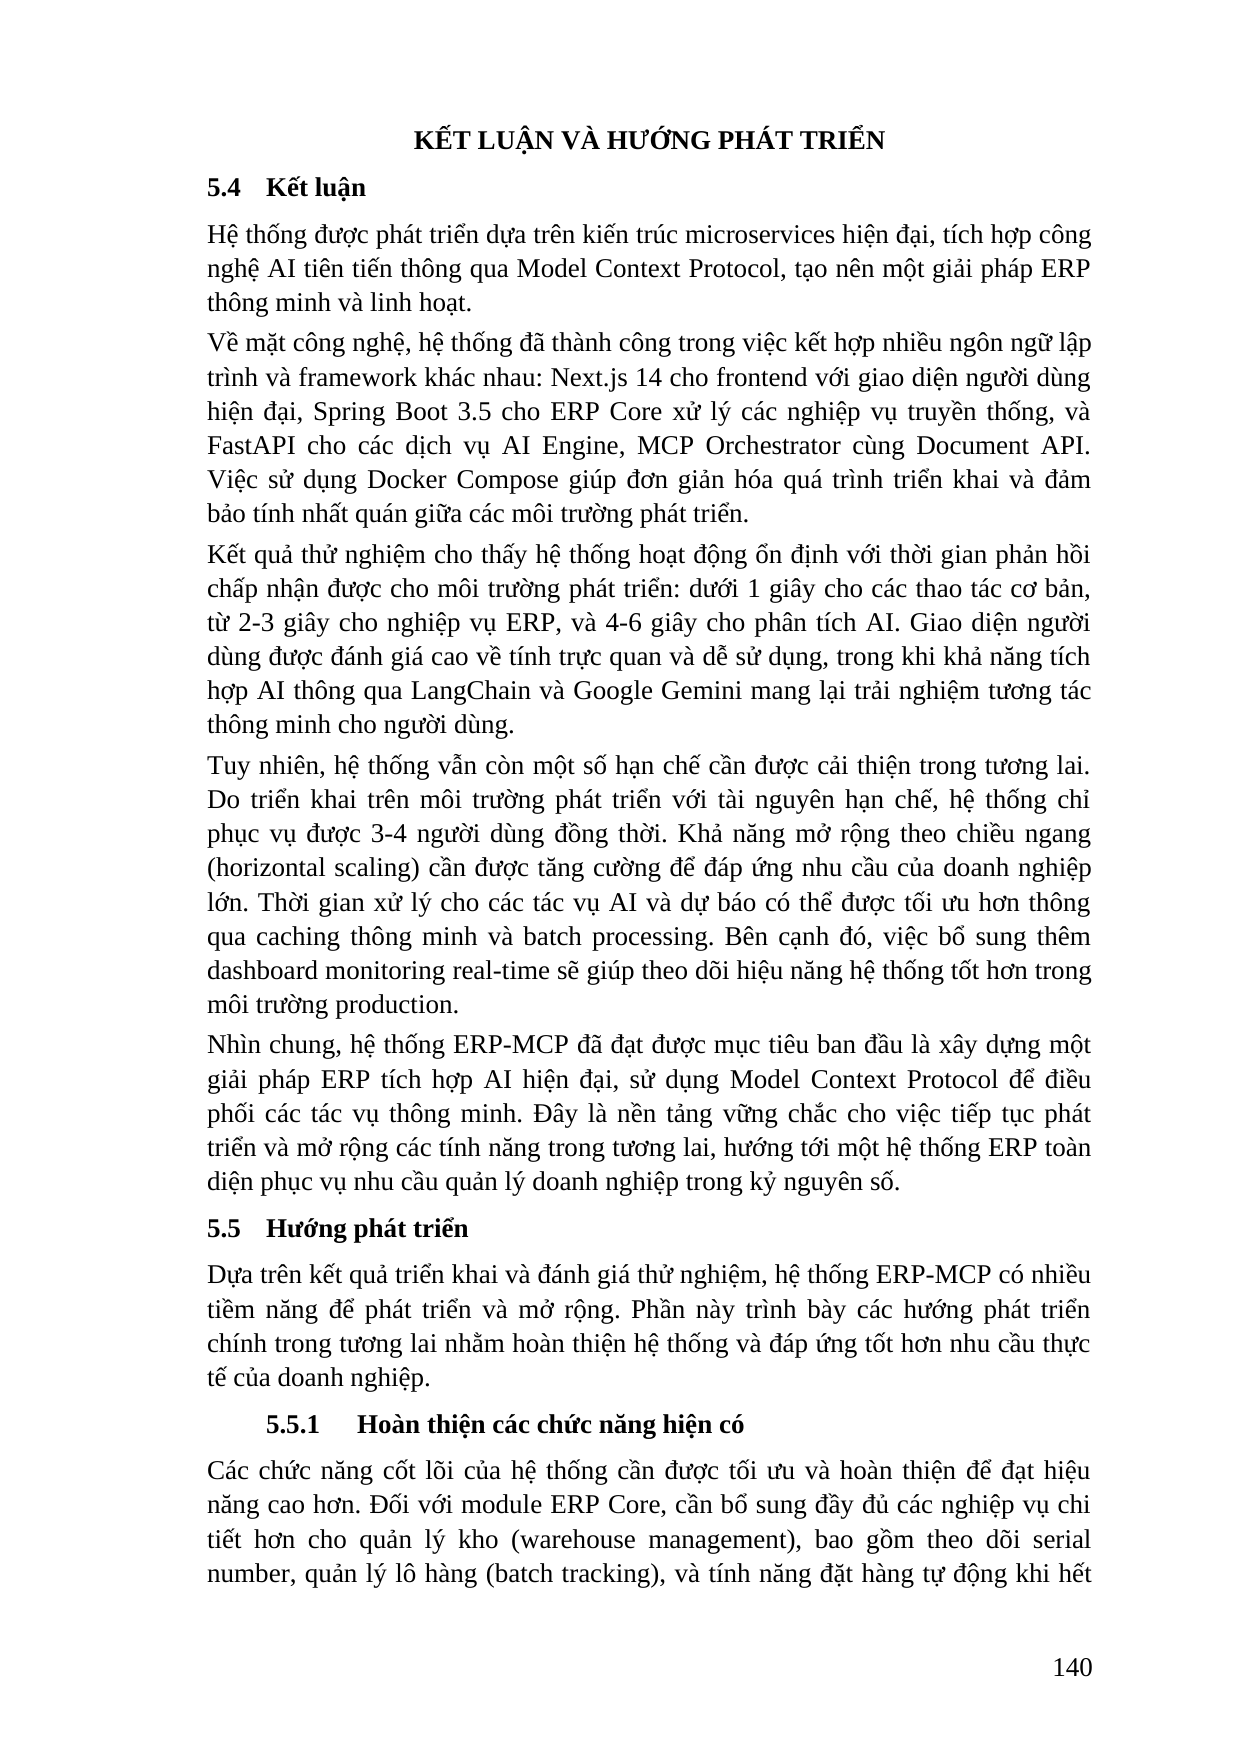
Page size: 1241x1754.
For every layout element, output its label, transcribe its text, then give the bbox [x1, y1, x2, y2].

text Về mặt công nghệ, hệ thống đã thành công trong việc kết hợp nhiều ngôn ngữ lập trình và framework khác nhau: Next.js 14 cho frontend với giao diện người dùng hiện đại, Spring Boot 3.5 cho ERP Core xử lý các nghiệp vụ truyền thống, và FastAPI cho các dịch vụ AI Engine, MCP Orchestrator cùng Document API. Việc sử dụng Docker Compose giúp đơn giản hóa quá trình triển khai và đảm bảo tính nhất quán giữa các môi trường phát triển. [207, 326, 1092, 528]
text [207, 1454, 1092, 1588]
text Dựa trên kết quả triển khai và đánh giá thử nghiệm, hệ thống ERP-MCP có nhiều tiềm năng để phát triển và mở rộng. Phần này trình bày các hướng phát triển chính trong tương lai nhằm hoàn thiện hệ thống và đáp ứng tốt hơn nhu cầu thực tế của doanh nghiệp. [207, 1258, 1092, 1392]
text Hệ thống được phát triển dựa trên kiến trúc microservices hiện đại, tích hợp công nghệ AI tiên tiến thông qua Model Context Protocol, tạo nên một giải pháp ERP thông minh và linh hoạt. [207, 218, 1092, 317]
subtitle Hoàn thiện các chức năng hiện có [266, 1408, 1092, 1439]
text Tuy nhiên, hệ thống vẫn còn một số hạn chế cần được cải thiện trong tương lai. Do triển khai trên môi trường phát triển với tài nguyên hạn chế, hệ thống chỉ phục vụ được 3-4 người dùng đồng thời. Khả năng mở rộng theo chiều ngang (horizontal scaling) cần được tăng cường để đáp ứng nhu cầu của doanh nghiệp lớn. Thời gian xử lý cho các tác vụ AI và dự báo có thể được tối ưu hơn thông qua caching thông minh và batch processing. Bên cạnh đó, việc bổ sung thêm dashboard monitoring real-time sẽ giúp theo dõi hiệu năng hệ thống tốt hơn trong môi trường production. [207, 749, 1092, 1019]
subtitle Kết luận [207, 171, 1092, 202]
text Kết quả thử nghiệm cho thấy hệ thống hoạt động ổn định với thời gian phản hồi chấp nhận được cho môi trường phát triển: dưới 1 giây cho các thao tác cơ bản, từ 2-3 giây cho nghiệp vụ ERP, và 4-6 giây cho phân tích AI. Giao diện người dùng được đánh giá cao về tính trực quan và dễ sử dụng, trong khi khả năng tích hợp AI thông qua LangChain và Google Gemini mang lại trải nghiệm tương tác thông minh cho người dùng. [207, 538, 1092, 740]
text Nhìn chung, hệ thống ERP-MCP đã đạt được mục tiêu ban đầu là xây dựng một giải pháp ERP tích hợp AI hiện đại, sử dụng Model Context Protocol để điều phối các tác vụ thông minh. Đây là nền tảng vững chắc cho việc tiếp tục phát triển và mở rộng các tính năng trong tương lai, hướng tới một hệ thống ERP toàn diện phục vụ nhu cầu quản lý doanh nghiệp trong kỷ nguyên số. [207, 1028, 1092, 1196]
text KẾT LUẬN VÀ HƯỚNG PHÁT TRIỂN [207, 124, 1092, 156]
subtitle Hướng phát triển [207, 1212, 1092, 1243]
